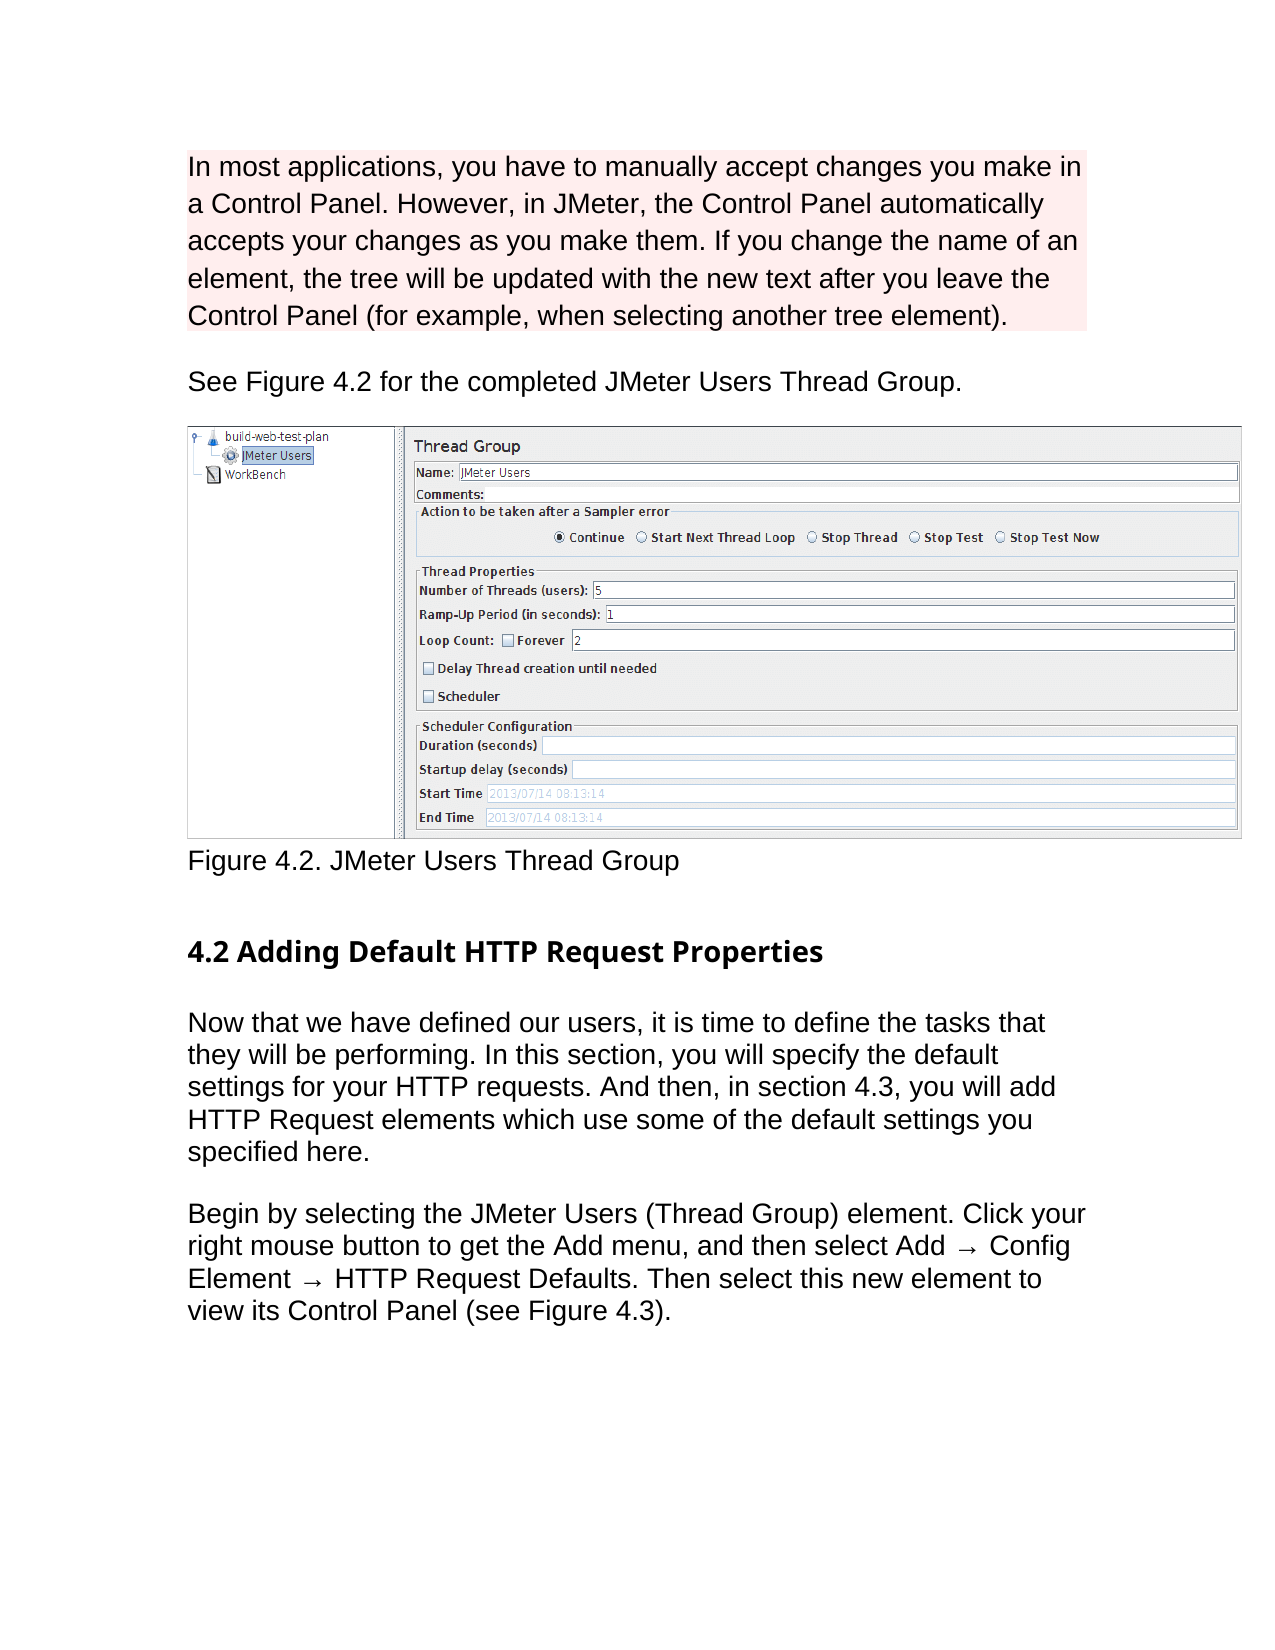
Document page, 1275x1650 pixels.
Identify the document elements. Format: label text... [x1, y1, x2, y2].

subtitle 4.2 Adding Default HTTP Request Properties [187, 931, 1087, 971]
text Begin by selecting the JMeter Users (Thread Group) element. Click your right mouse button to get the Add menu, and then select Add → Config Element → HTTP Request Defaults. Then select this new element to view its Control Panel (see Figure 4.3). [187, 1197, 1087, 1326]
text In most applications, you have to manually accept changes you make in a Control Panel. However, in JMeter, the Control Panel automatically accepts your changes as you make them. If you change the name of an element, the tree will be updated with the new text after you leave the Control Panel (for example, when selecting another tree element). [187, 150, 1087, 331]
picture [187, 426, 1242, 839]
text Figure 4.2. JMeter Users Thread Group [187, 839, 1087, 876]
text Now that we have defined our users, it is time to define the tasks that they will be performing. In this section, you will specify the default settings for your HTTP requests. And then, in section 4.3, you will add HTTP Request elements which use some of the default settings you specified here. [187, 1006, 1087, 1168]
text See Figure 4.2 for the completed JMeter Users Thread Group. [187, 365, 1087, 397]
